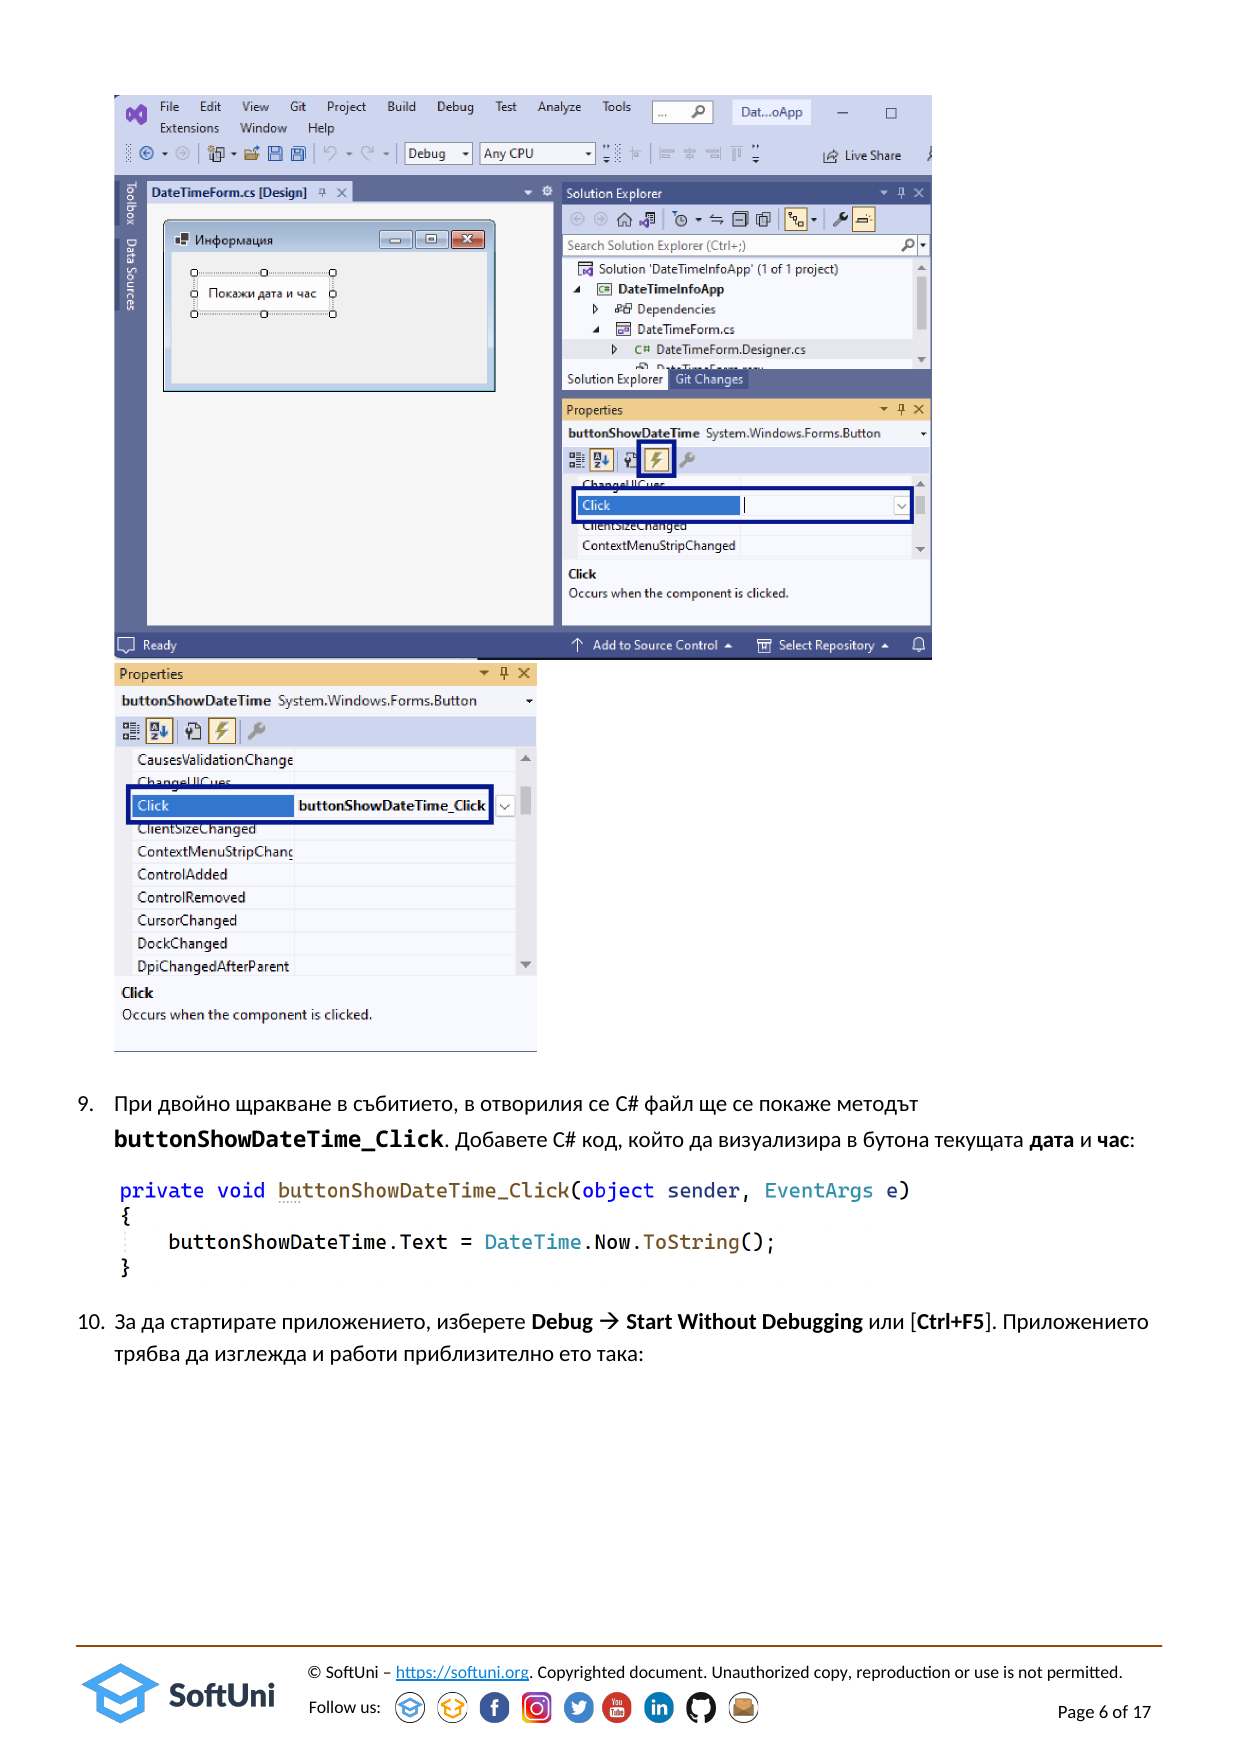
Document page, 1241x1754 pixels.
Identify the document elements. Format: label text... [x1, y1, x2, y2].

picture [479, 1692, 510, 1723]
picture [75, 1658, 281, 1729]
picture [114, 1175, 915, 1286]
picture [564, 1692, 594, 1723]
picture [644, 1714, 653, 1723]
picture [437, 1692, 468, 1723]
picture [665, 1692, 674, 1701]
picture [665, 1714, 674, 1723]
picture [686, 1692, 716, 1723]
picture [728, 1692, 759, 1723]
list За да стартирате приложението, изберете Debug Start Without Debugging или [Ctrl+F5]. Приложението трябва да изглежда и работи приблизително ето така: [77, 1307, 1163, 1367]
picture [658, 1705, 667, 1714]
list При двойно щракване в събитието, в отворилия се C# файл ще се покаже методът buttonShowDateTime_Click. Добавете C# код, който да визуализира в бутона текущата дата и час: [77, 1087, 1163, 1154]
picture [522, 1692, 552, 1723]
picture [114, 95, 932, 660]
picture [644, 1692, 653, 1701]
picture [395, 1692, 425, 1723]
picture [114, 663, 537, 1052]
picture [602, 1692, 632, 1723]
